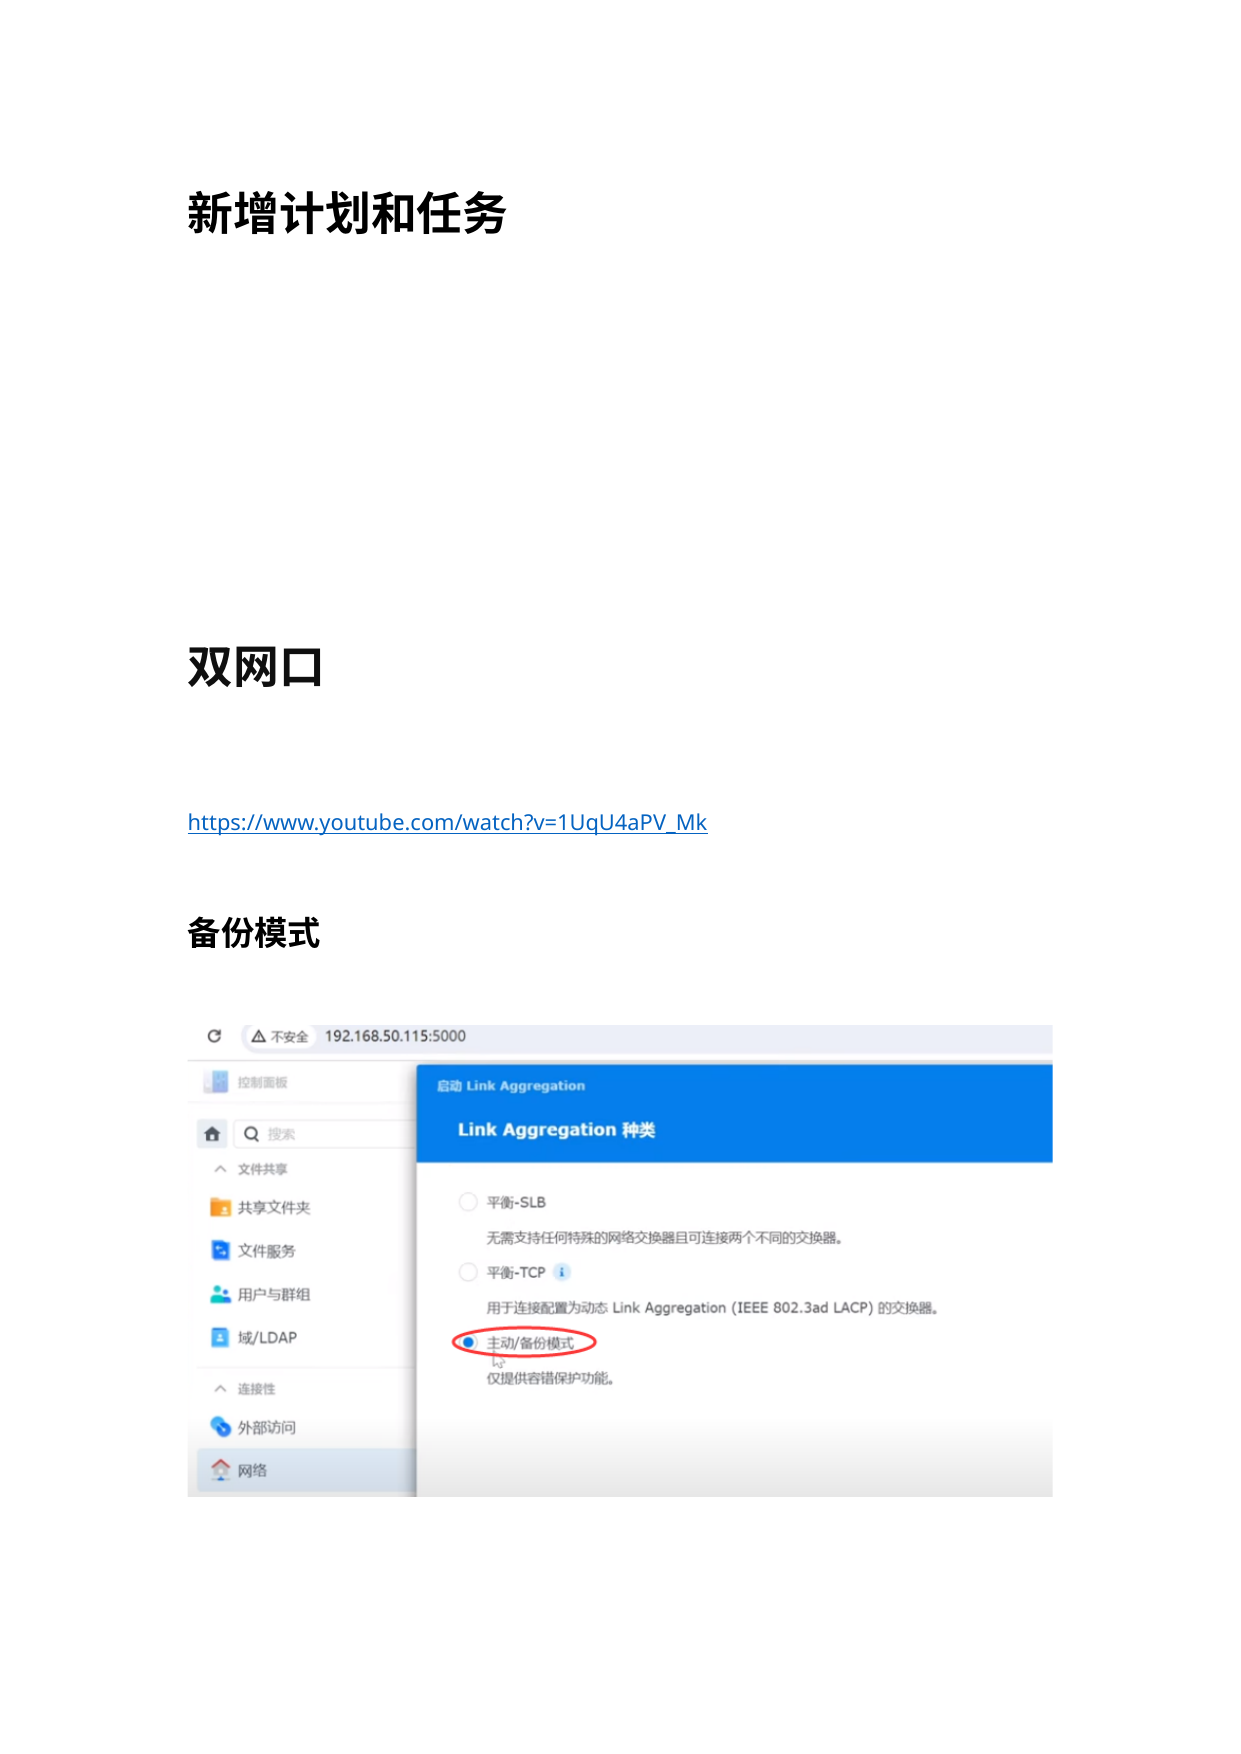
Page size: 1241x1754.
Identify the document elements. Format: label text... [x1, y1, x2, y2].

text https://www.youtube.com/watch?v=1UqU4aPV_Mk [187, 806, 1053, 838]
subtitle 新增计划和任务 [187, 162, 1053, 259]
picture [187, 1025, 1053, 1497]
subtitle 双网口 [187, 615, 1053, 712]
subtitle 备份模式 [187, 898, 1053, 963]
